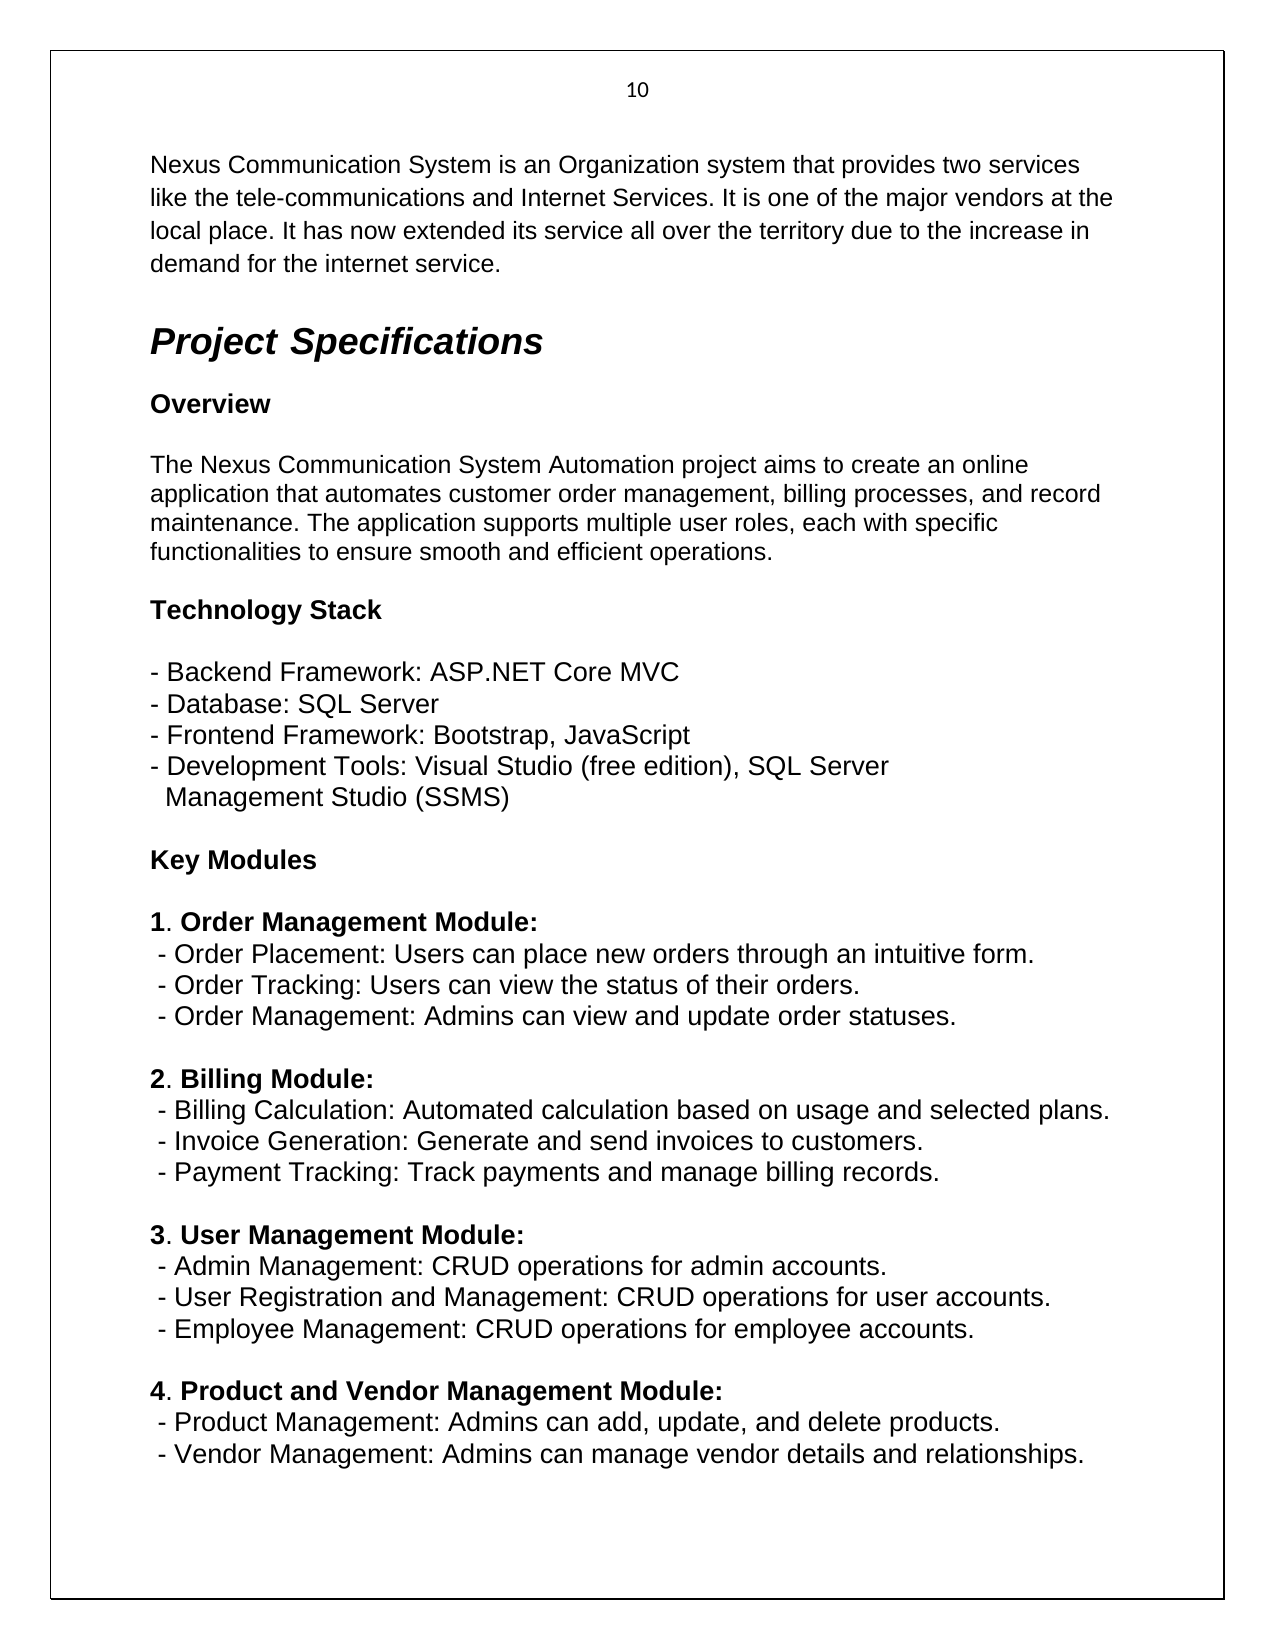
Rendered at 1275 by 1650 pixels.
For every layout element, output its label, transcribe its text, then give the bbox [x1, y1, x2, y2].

text Overview [150, 388, 1124, 419]
text Project Specifications [150, 319, 1124, 363]
text Management Studio (SSMS) Key Modules [150, 781, 1124, 875]
text - Backend Framework: ASP.NET Core MVC - Database: SQL Server - Frontend Framework: Bootstrap, JavaScript - Development Tools: Visual Studio (free edition), SQL Server [150, 625, 1124, 781]
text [150, 875, 1124, 1469]
text The Nexus Communication System Automation project aims to create an online application that automates customer order management, billing processes, and record maintenance. The application supports multiple user roles, each with specific functionalities to ensure smooth and efficient operations. Technology Stack [150, 419, 1124, 625]
text Nexus Communication System is an Organization system that provides two services like the tele-communications and Internet Services. It is one of the major vendors at the local place. It has now extended its service all over the territory due to the increase in demand for the internet service. [150, 150, 1124, 278]
